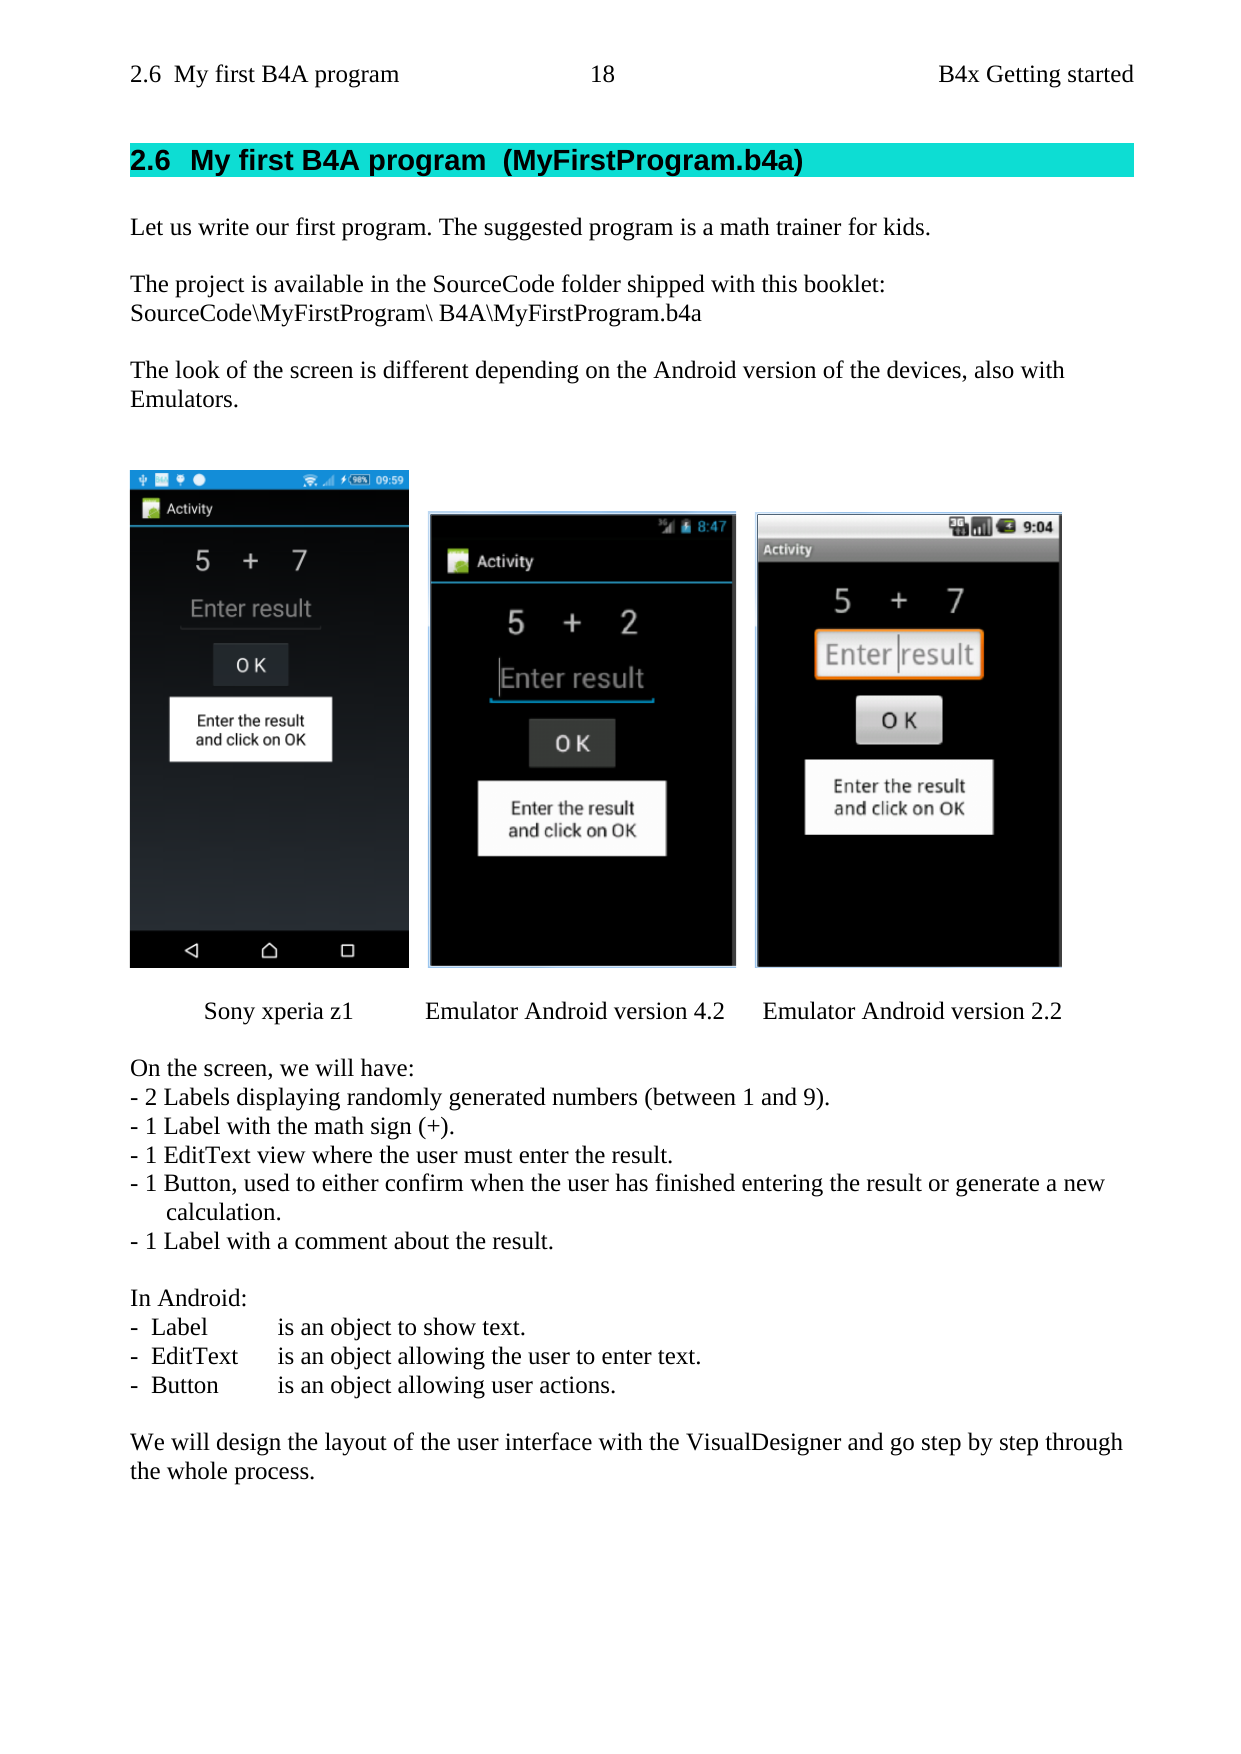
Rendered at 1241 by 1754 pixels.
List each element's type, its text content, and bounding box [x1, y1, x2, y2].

subtitle My first B4A program (MyFirstProgram.b4a) [130, 143, 1134, 177]
text - 1 Button, used to either confirm when the user has finished entering the result or generate a new calculation. [130, 1168, 1134, 1226]
text The look of the screen is different depending on the Android version of the devices, also with Emulators. [130, 355, 1134, 413]
text Let us write our first program. The suggested program is a math trainer for kids. [130, 212, 1134, 240]
text - Label is an object to show t. [130, 1312, 1134, 1341]
text Sony xperia z1 Emulator Android version 4.2 Emulator Android version 2.2 [130, 996, 1134, 1025]
text - 1 EditText view where the user must enter the result. [130, 1140, 1134, 1168]
picture [427, 511, 737, 968]
text - 1 Label with the math sign (+). [130, 1111, 1134, 1140]
text - 2 Labels displaying randomly generated numbers (between 1 and 9). [130, 1082, 1134, 1111]
picture [129, 470, 409, 968]
text SourceCode\MyFirstProgram\ B4A\MyFirstProgram.b4a [130, 298, 1134, 327]
text On the screen, we will have: [130, 1053, 1134, 1082]
text We will design the layout of the user interface with the VisualDesigner and go step by step through the whole process. [130, 1427, 1134, 1485]
text - EditText is an object allowing the user to enter t. [130, 1341, 1134, 1370]
text The project is available in the SourceCode folder shipped with this booklet: [130, 269, 1134, 298]
text - Button is an object allowing user actions. [130, 1370, 1134, 1398]
text - 1 Label with a comment about the result. [130, 1226, 1134, 1255]
text In Android: [130, 1283, 1134, 1312]
picture [754, 512, 1062, 968]
